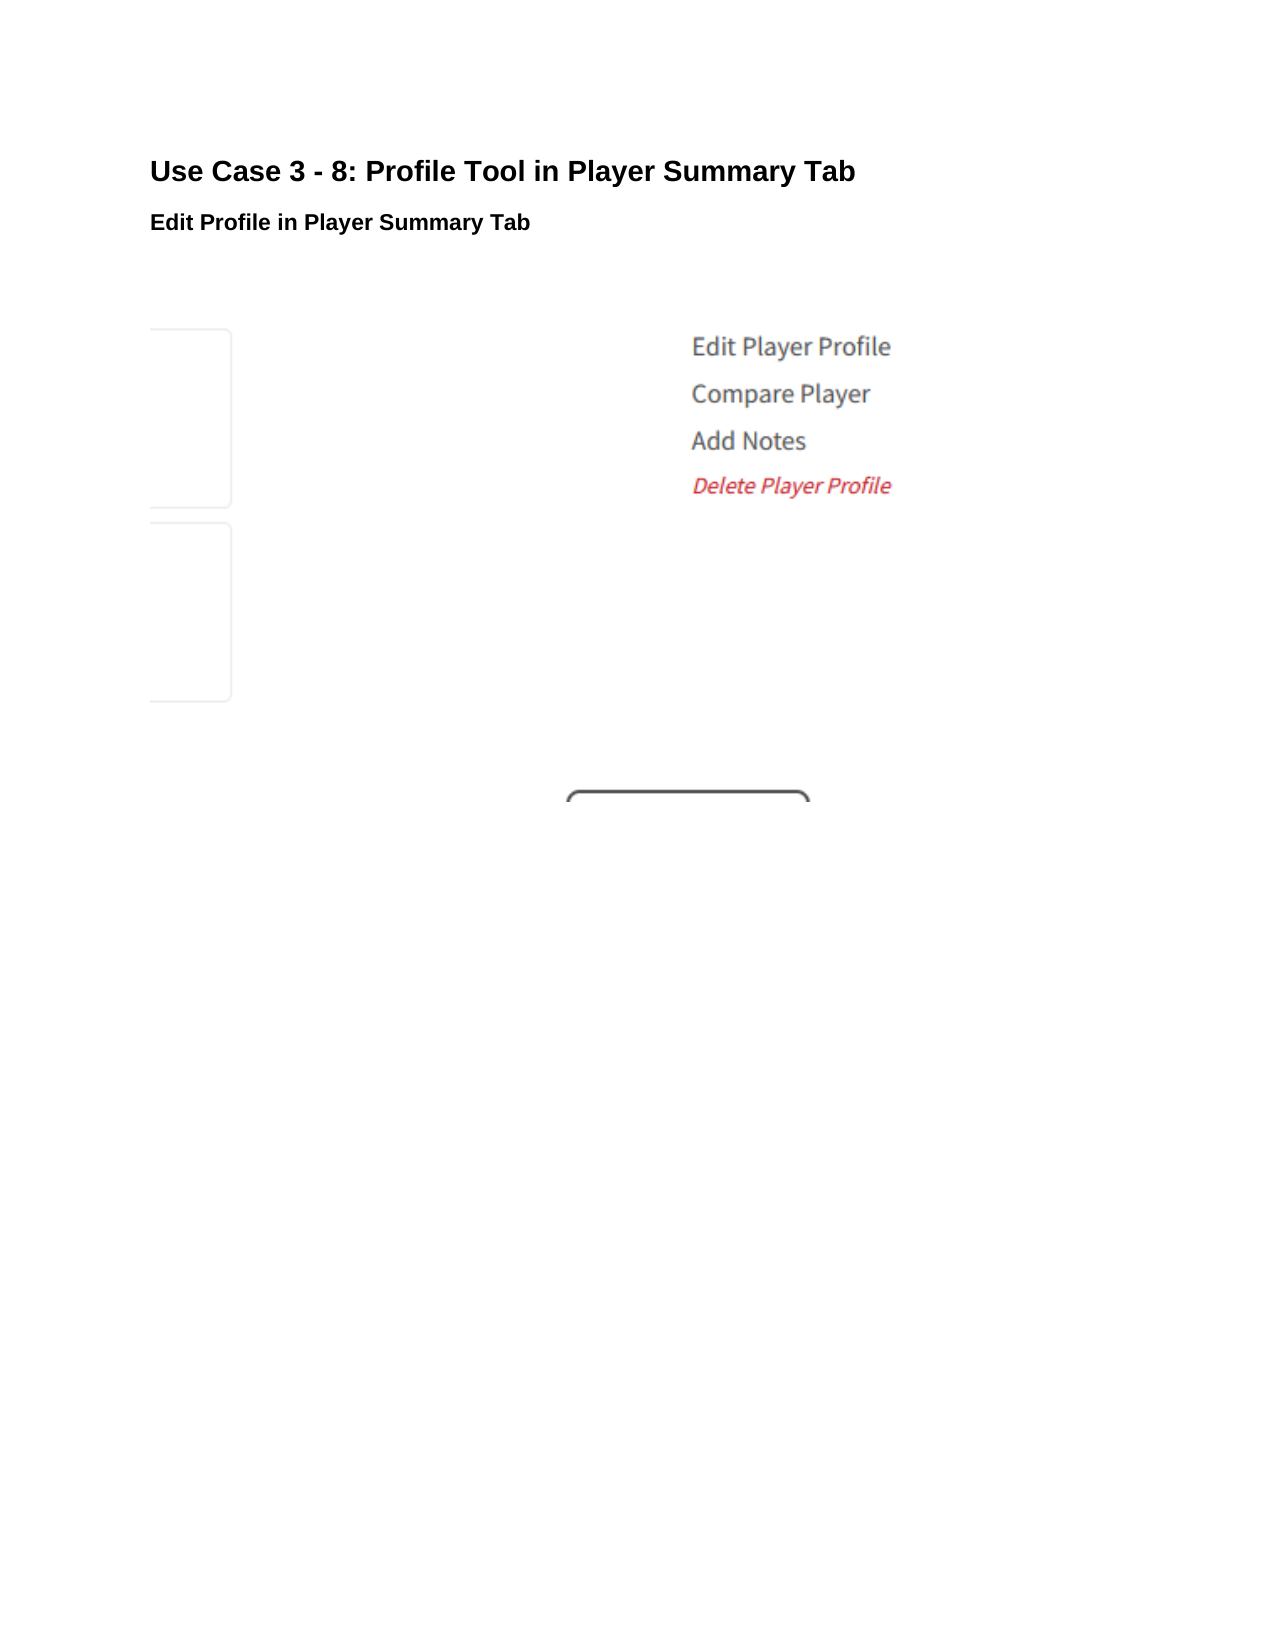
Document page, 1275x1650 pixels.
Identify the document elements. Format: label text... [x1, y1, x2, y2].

subtitle Use Case 3 - 8: Profile Tool in Player Summary Tab [150, 154, 1125, 188]
subtitle Edit Profile in Player Summary Tab [150, 209, 1125, 235]
picture [150, 248, 1106, 802]
